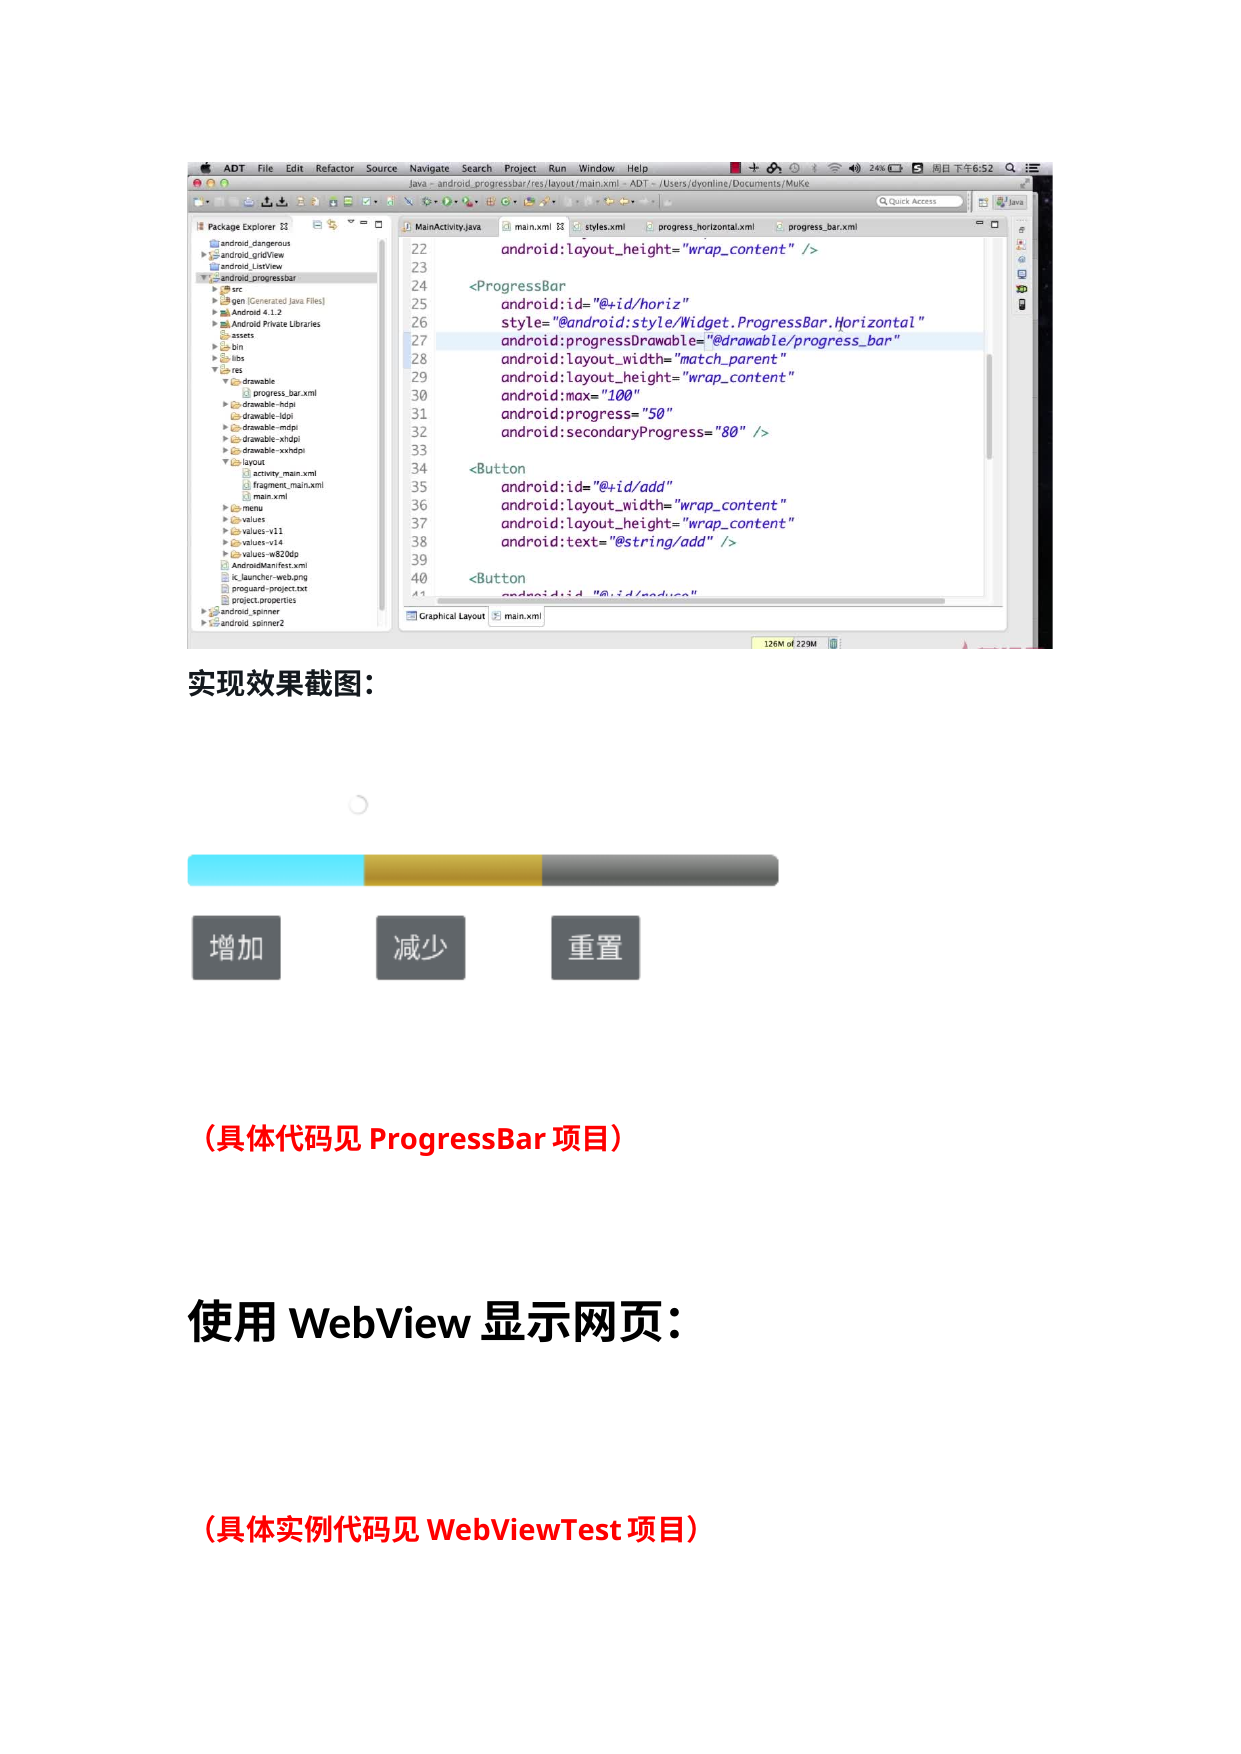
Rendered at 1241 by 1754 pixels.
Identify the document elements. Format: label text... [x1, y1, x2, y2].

picture [187, 162, 1053, 649]
text 实现效果截图： [187, 649, 1053, 714]
text （具体代码见ProgressBar项目） [187, 1104, 1053, 1169]
picture [187, 714, 796, 1096]
subtitle 使用WebView显示网页： [187, 1270, 1053, 1367]
text （具体实例代码见WebViewTest项目） [187, 1495, 1053, 1560]
